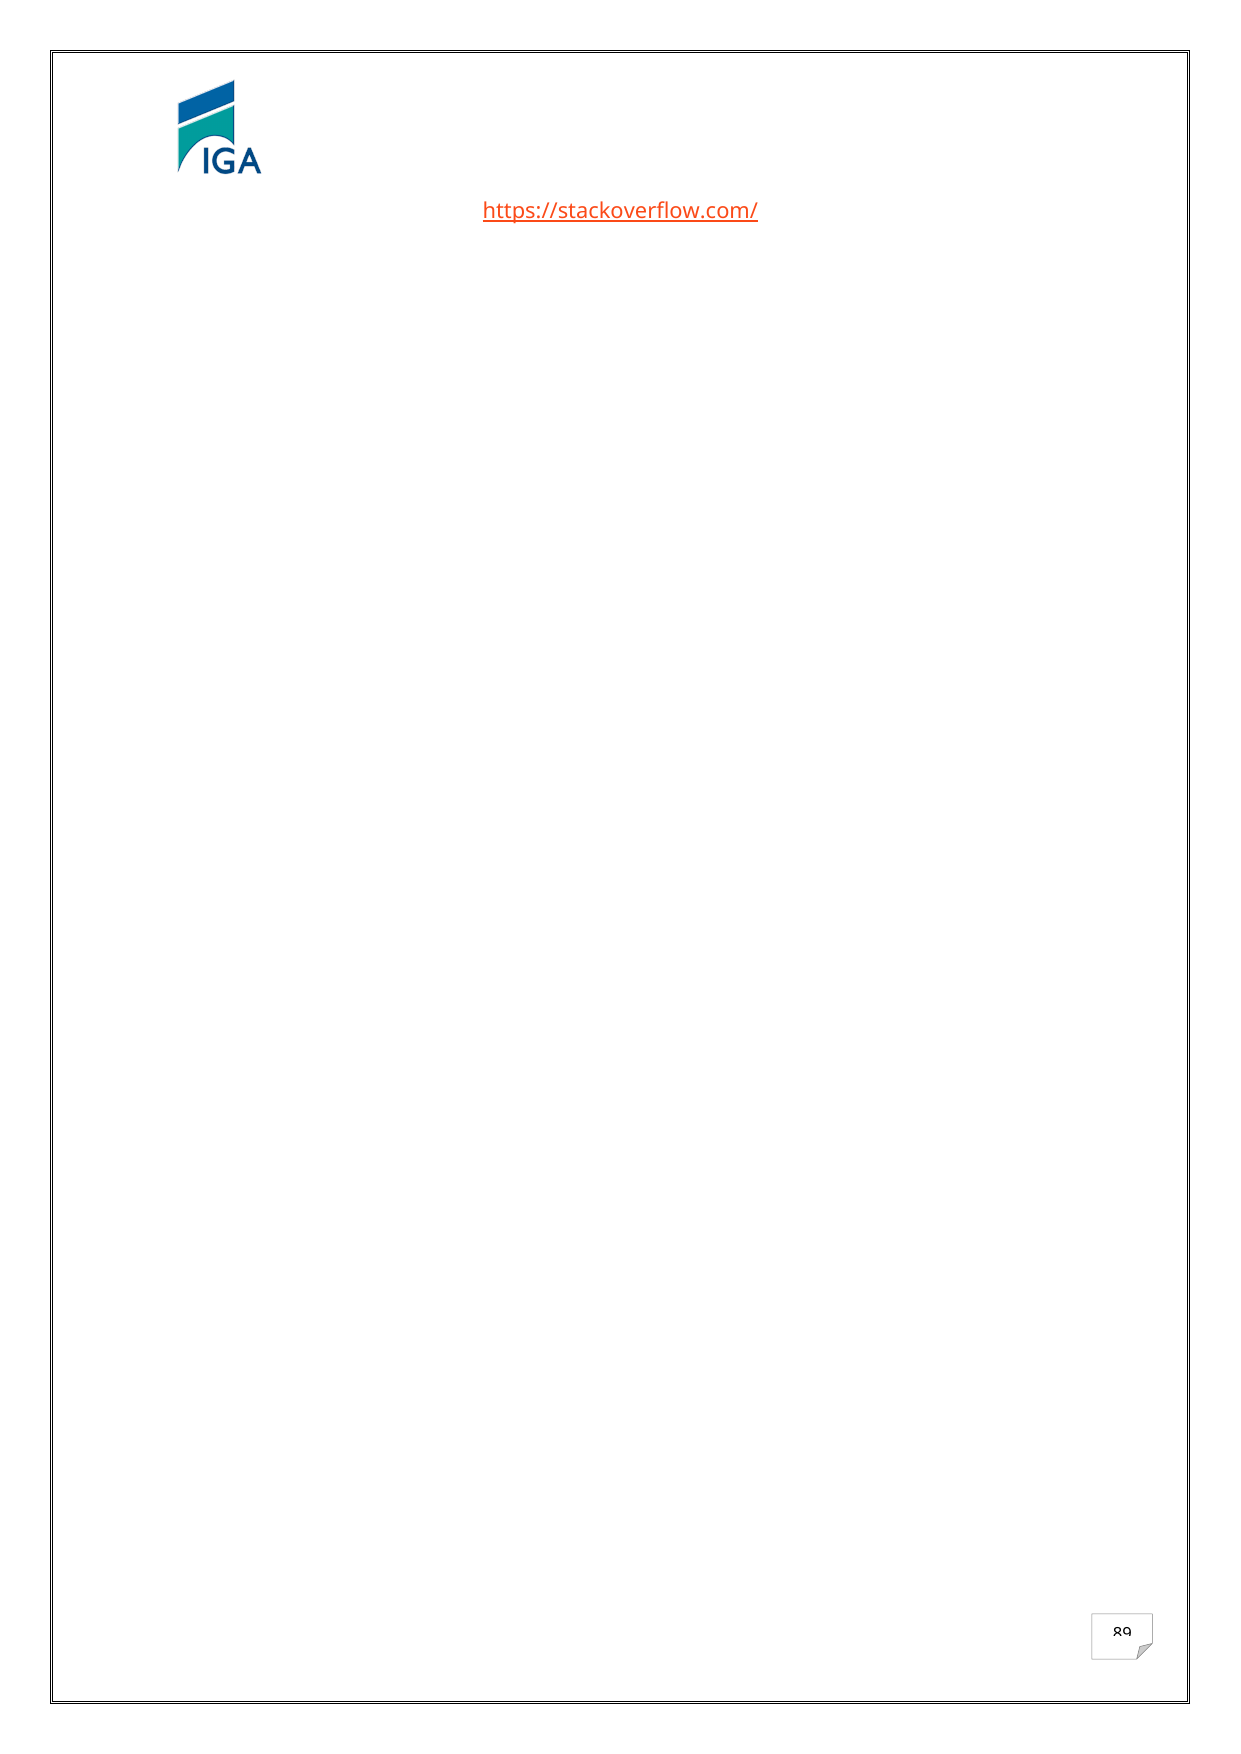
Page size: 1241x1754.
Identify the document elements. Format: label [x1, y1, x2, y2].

picture [150, 75, 288, 179]
